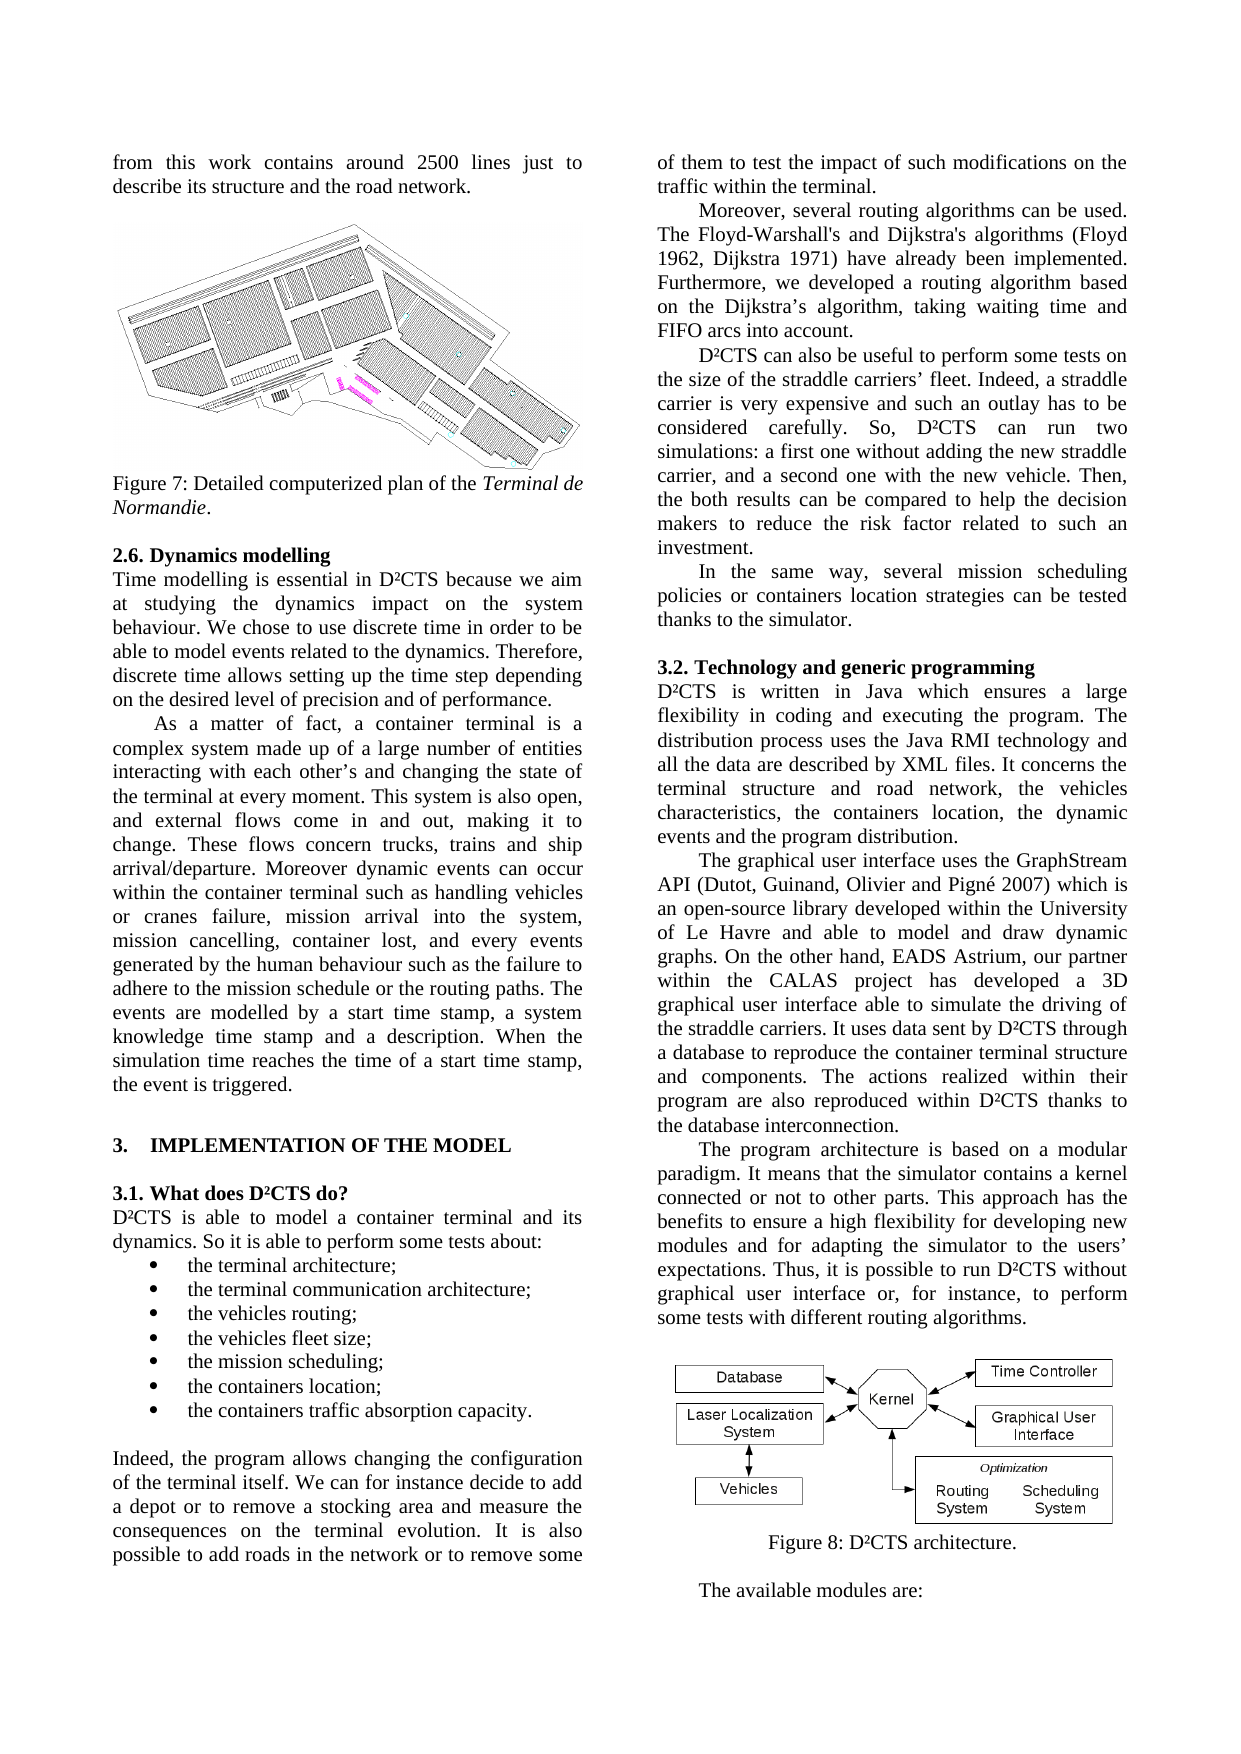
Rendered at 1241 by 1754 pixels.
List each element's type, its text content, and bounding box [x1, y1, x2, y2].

list the terminal architecture; [150, 1253, 583, 1277]
text In the same way, several mission scheduling policies or containers location strategies can be tested thanks to the simulator. [657, 559, 1128, 631]
text Figure 7: Detailed computerized plan of the Terminal de Normandie. [112, 471, 583, 519]
list the terminal communication architecture; [150, 1277, 583, 1301]
text The available modules are: [657, 1578, 1128, 1602]
list the vehicles fleet size; [150, 1325, 583, 1349]
text Figure 8: D²CTS architecture. [657, 1530, 1128, 1554]
list the vehicles routing; [150, 1301, 583, 1325]
subtitle What does D²CTS do? [112, 1181, 583, 1205]
subtitle Dynamics modelling [112, 543, 583, 567]
text The program architecture is based on a modular paradigm. It means that the simulator contains a kernel connected or not to other parts. This approach has the benefits to ensure a high flexibility for developing new modules and for adapting the simulator to the users’ expectations. Thus, it is possible to run D²CTS without graphical user interface or, for instance, to perform some tests with different routing algorithms. [657, 1137, 1128, 1329]
text D²CTS is written in Java which ensures a large flexibility in coding and executing the program. The distribution process uses the Java RMI technology and all the data are described by XML files. It concerns the terminal structure and road network, the vehicles characteristics, the containers location, the dynamic events and the program distribution. [657, 679, 1128, 848]
picture [665, 1353, 1120, 1530]
text D²CTS is able to model a container terminal and its dynamics. So it is able to perform some tests about: [112, 1205, 583, 1253]
text As a matter of fact, a container terminal is a complex system made up of a large number of entities interacting with each other’s and changing the state of the terminal at every moment. This system is also open, and external flows come in and out, making it to change. These flows concern trucks, trains and ship arrival/departure. Moreover dynamic events can occur within the container terminal such as handling vehicles or cranes failure, mission arrival into the system, mission cancelling, container lost, and every events generated by the human behaviour such as the failure to adhere to the mission schedule or the routing paths. The events are modelled by a start time stamp, a system knowledge time stamp and a description. When the simulation time reaches the time of a start time stamp, the event is triggered. [112, 711, 583, 1096]
text Moreover, several routing algorithms can be used. The Floyd-Warshall's and Dijkstra's algorithms (Floyd 1962, Dijkstra 1971) have already been implemented. Furthermore, we developed a routing algorithm based on the Dijkstra’s algorithm, taking waiting time and FIFO arcs into account. [657, 198, 1128, 342]
list the mission scheduling; [150, 1349, 583, 1373]
picture [113, 222, 583, 471]
text The graphical user interface uses the GraphStream API (Dutot, Guinand, Olivier and Pigné 2007) which is an open-source library developed within the University of Le Havre and able to model and draw dynamic graphs. On the other hand, EADS Astrium, our partner within the CALAS project has developed a 3D graphical user interface able to simulate the driving of the straddle carriers. It uses data sent by D²CTS through a database to reproduce the container terminal structure and components. The actions realized within their program are also reproduced within D²CTS thanks to the database interconnection. [657, 848, 1128, 1137]
text Time modelling is essential in D²CTS because we aim at studying the dynamics impact on the system behaviour. We chose to use discrete time in order to be able to model events related to the dynamics. Therefore, discrete time allows setting up the time step depending on the desired level of precision and of performance. [112, 567, 583, 711]
list the containers location; [150, 1373, 583, 1398]
text Indeed, the program allows changing the configuration of the terminal itself. We can for instance decide to add a depot or to remove a stocking area and measure the consequences on the terminal evolution. It is also possible to add roads in the network or to remove some of them to test the impact of such modifications on the traffic within the terminal. [112, 1446, 583, 1566]
subtitle Technology and generic programming [657, 655, 1128, 679]
subtitle IMPLEMENTATION OF THE MODEL [112, 1133, 583, 1157]
list the containers traffic absorption capacity. [150, 1398, 583, 1422]
text Indeed, the program allows changing the configuration of the terminal itself. We can for instance decide to add a depot or to remove a stocking area and measure the consequences on the terminal evolution. It is also possible to add roads in the network or to remove some of them to test the impact of such modifications on the traffic within the terminal. [657, 150, 1128, 198]
text D²CTS can also be useful to perform some tests on the size of the straddle carriers’ fleet. Indeed, a straddle carrier is very expensive and such an outlay has to be considered carefully. So, D²CTS can run two simulations: a first one without adding the new straddle carrier, and a second one with the new vehicle. Then, the both results can be compared to help the decision makers to reduce the risk factor related to such an investment. [657, 342, 1128, 559]
